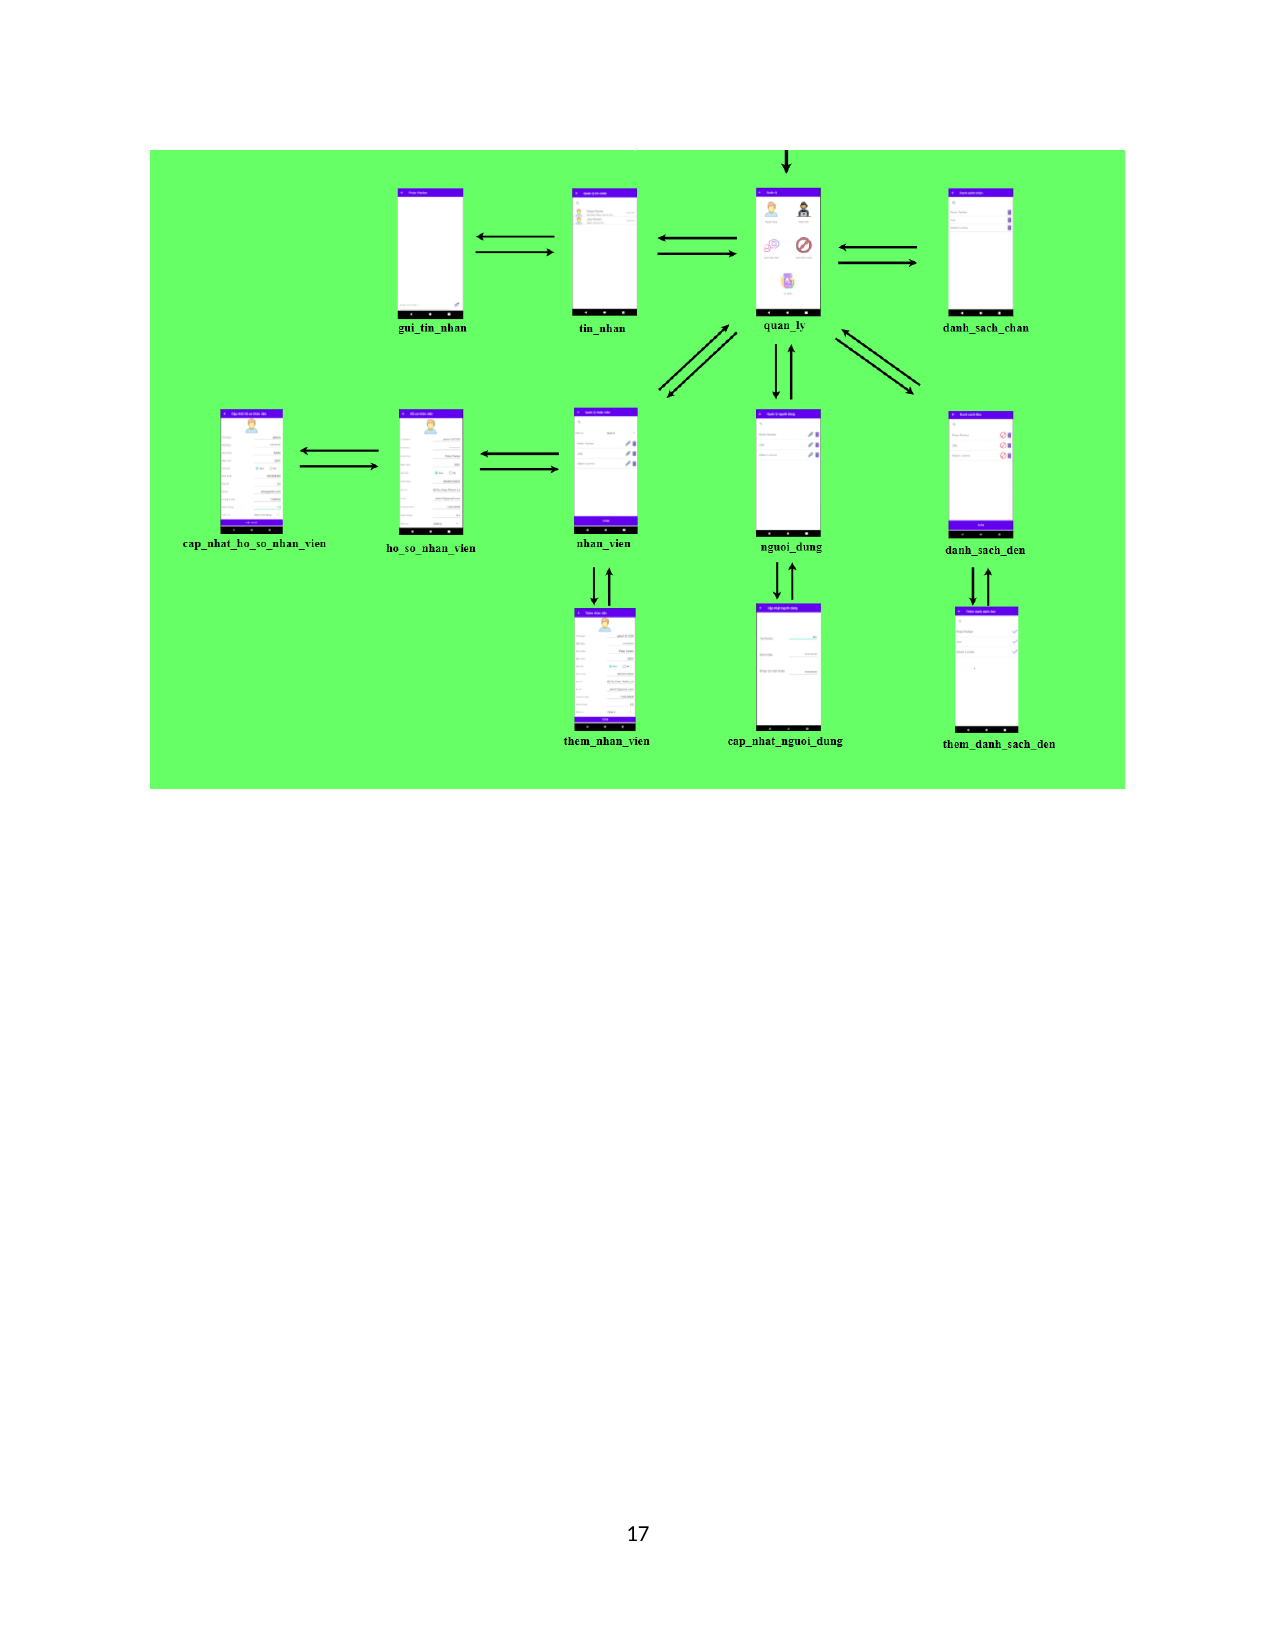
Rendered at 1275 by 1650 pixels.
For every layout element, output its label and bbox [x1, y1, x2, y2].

picture [150, 150, 1125, 789]
